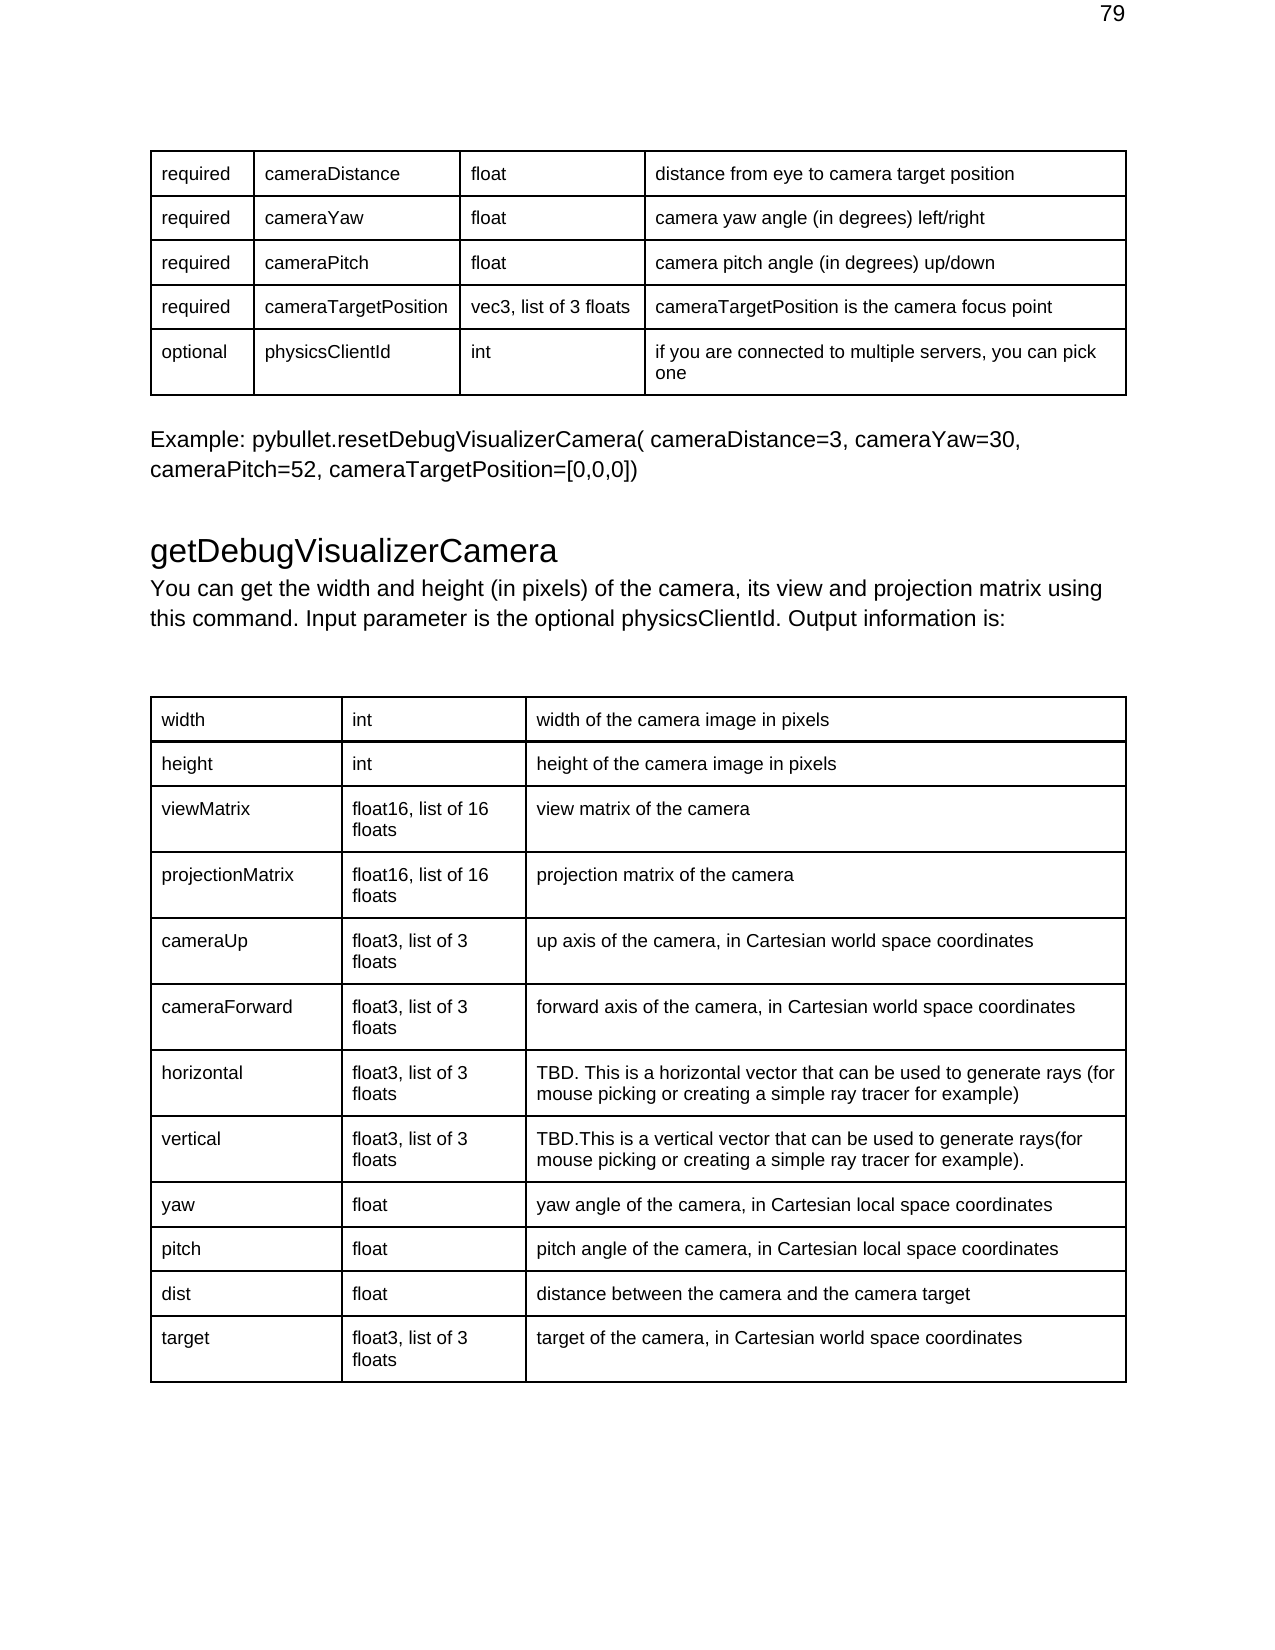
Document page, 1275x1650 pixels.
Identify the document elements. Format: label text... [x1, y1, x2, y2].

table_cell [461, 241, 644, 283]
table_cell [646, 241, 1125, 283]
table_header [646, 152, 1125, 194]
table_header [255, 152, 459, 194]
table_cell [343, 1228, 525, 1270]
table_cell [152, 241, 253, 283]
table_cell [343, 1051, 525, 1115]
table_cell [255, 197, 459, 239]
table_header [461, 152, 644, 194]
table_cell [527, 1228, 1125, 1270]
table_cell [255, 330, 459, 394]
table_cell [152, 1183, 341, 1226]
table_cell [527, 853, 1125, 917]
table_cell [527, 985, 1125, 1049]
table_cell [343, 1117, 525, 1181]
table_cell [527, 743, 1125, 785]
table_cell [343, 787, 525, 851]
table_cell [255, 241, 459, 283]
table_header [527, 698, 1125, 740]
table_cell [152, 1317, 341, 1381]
text Example: pybullet.resetDebugVisualizerCamera( cameraDistance=3, cameraYaw=30, cameraPitch=52, cameraTargetPosition=[0,0,0]) [150, 426, 1125, 483]
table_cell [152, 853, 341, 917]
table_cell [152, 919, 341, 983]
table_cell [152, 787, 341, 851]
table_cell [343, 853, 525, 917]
text getDebugVisualizerCamera [150, 531, 1125, 569]
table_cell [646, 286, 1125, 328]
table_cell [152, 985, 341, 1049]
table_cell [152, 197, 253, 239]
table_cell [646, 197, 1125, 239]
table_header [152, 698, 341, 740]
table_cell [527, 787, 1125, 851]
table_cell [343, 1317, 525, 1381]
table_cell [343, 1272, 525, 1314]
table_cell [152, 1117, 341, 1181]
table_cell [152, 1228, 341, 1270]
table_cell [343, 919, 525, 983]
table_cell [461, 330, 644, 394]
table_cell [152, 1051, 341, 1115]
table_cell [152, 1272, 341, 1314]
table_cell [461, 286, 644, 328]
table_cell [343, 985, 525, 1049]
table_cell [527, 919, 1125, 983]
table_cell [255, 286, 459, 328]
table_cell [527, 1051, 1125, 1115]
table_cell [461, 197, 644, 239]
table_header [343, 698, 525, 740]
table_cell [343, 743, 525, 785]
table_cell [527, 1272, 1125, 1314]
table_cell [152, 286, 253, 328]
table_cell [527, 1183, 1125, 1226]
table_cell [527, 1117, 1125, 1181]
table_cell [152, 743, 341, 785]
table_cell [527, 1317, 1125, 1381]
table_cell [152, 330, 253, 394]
text You can get the width and height (in pixels) of the camera, its view and projection matrix using this command. Input parameter is the optional physicsClientId. Output information is: [150, 575, 1125, 632]
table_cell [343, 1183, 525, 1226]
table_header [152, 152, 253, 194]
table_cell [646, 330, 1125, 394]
